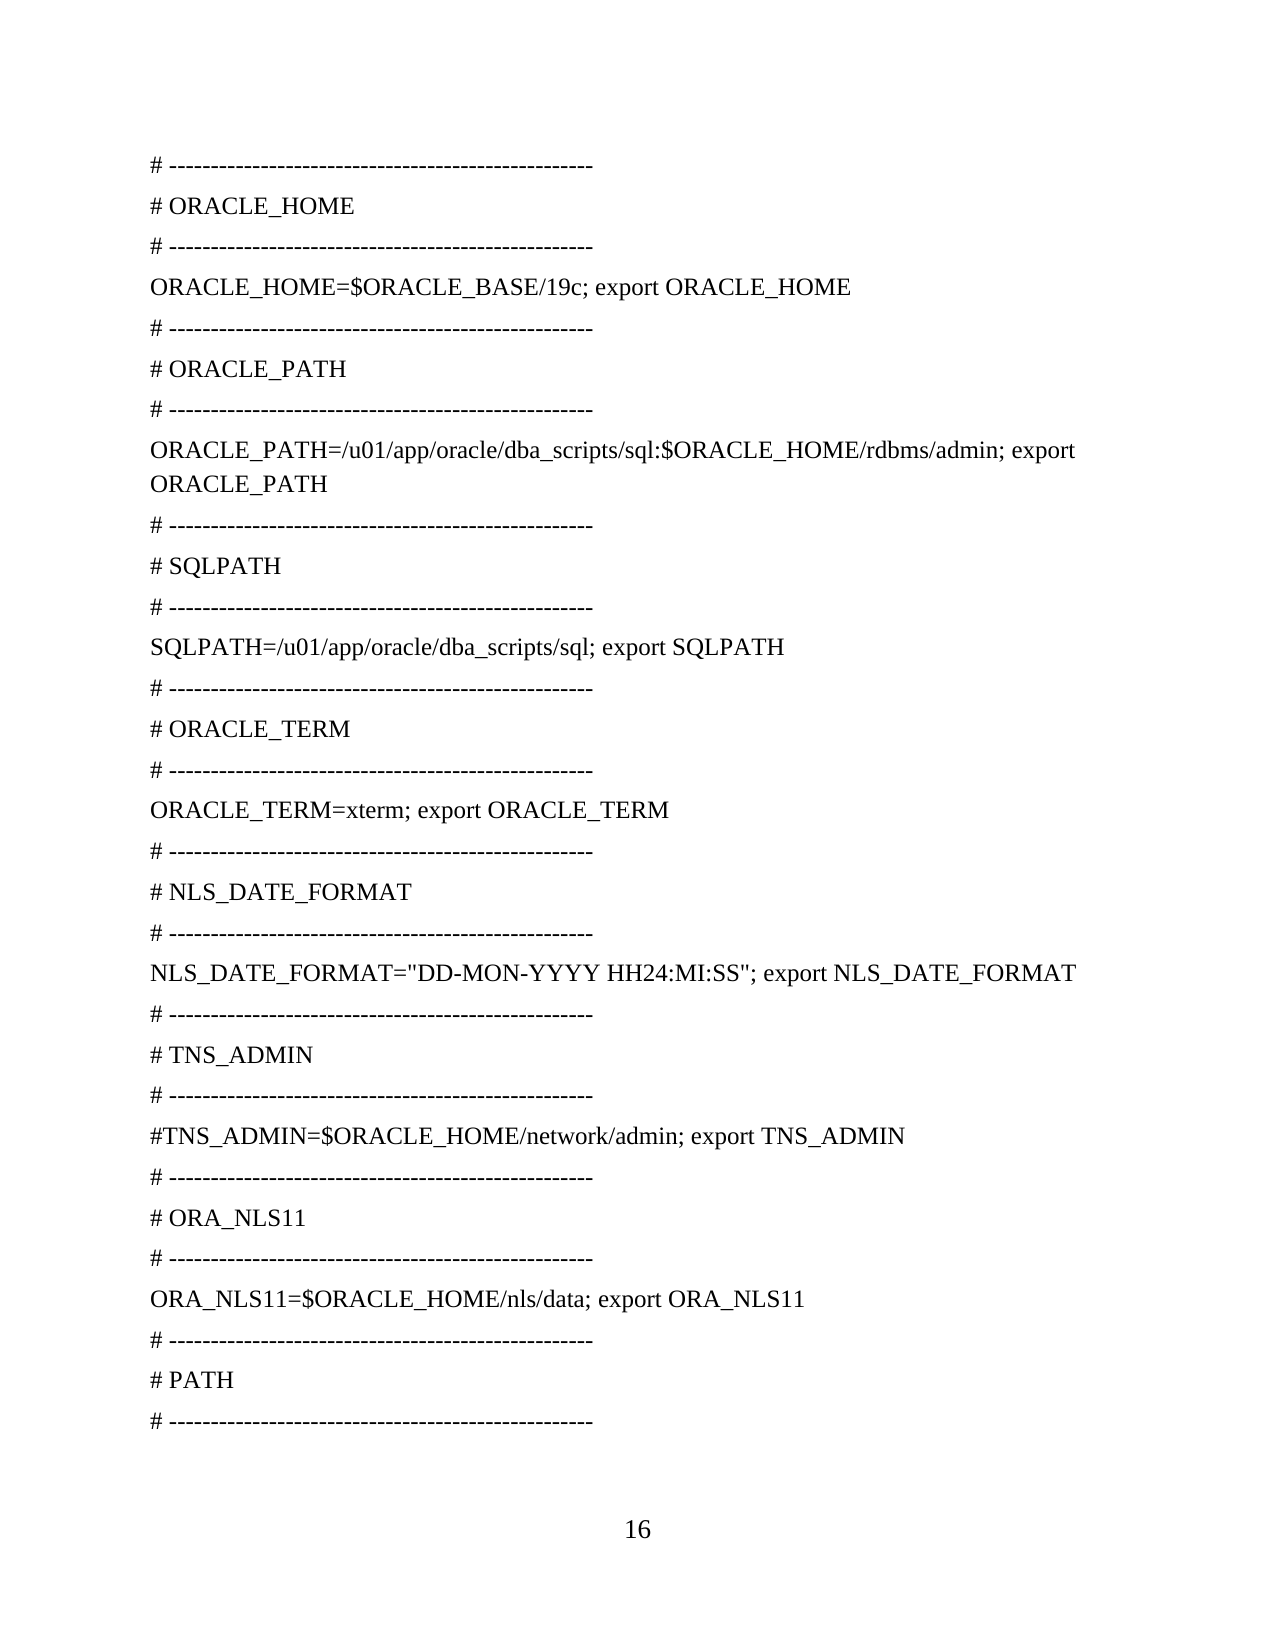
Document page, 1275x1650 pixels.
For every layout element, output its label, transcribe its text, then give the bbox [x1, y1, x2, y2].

text # --------------------------------------------------- [150, 394, 1125, 423]
text # ORACLE_TERM [150, 714, 1125, 743]
text ORACLE_PATH=/u01/app/oracle/dba_scripts/sql:$ORACLE_HOME/rdbms/admin; export ORACLE_PATH [150, 435, 1125, 498]
text # --------------------------------------------------- [150, 1325, 1125, 1354]
text # ORACLE_HOME [150, 191, 1125, 219]
text # PATH [150, 1366, 1125, 1394]
text # ORA_NLS11 [150, 1203, 1125, 1231]
text # ORACLE_PATH [150, 354, 1125, 382]
text # --------------------------------------------------- [150, 313, 1125, 342]
text # --------------------------------------------------- [150, 1243, 1125, 1272]
text # --------------------------------------------------- [150, 1081, 1125, 1109]
text # --------------------------------------------------- [150, 836, 1125, 865]
text # TNS_ADMIN [150, 1040, 1125, 1068]
text # --------------------------------------------------- [150, 918, 1125, 946]
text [150, 231, 1125, 260]
text # --------------------------------------------------- [150, 1406, 1125, 1435]
text # --------------------------------------------------- [150, 999, 1125, 1028]
text NLS_DATE_FORMAT="DD-MON-YYYY HH24:MI:SS"; export NLS_DATE_FORMAT [150, 958, 1125, 987]
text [150, 150, 1125, 179]
text # --------------------------------------------------- [150, 510, 1125, 539]
text ORA_NLS11=$ORACLE_HOME/nls/data; export ORA_NLS11 [150, 1284, 1125, 1313]
text # --------------------------------------------------- [150, 592, 1125, 621]
text # --------------------------------------------------- [150, 673, 1125, 702]
text # --------------------------------------------------- [150, 1162, 1125, 1191]
text ORACLE_HOME=$ORACLE_BASE/19c; export ORACLE_HOME [150, 272, 1125, 301]
text ORACLE_TERM=xterm; export ORACLE_TERM [150, 795, 1125, 824]
text # SQLPATH [150, 551, 1125, 580]
text # --------------------------------------------------- [150, 755, 1125, 783]
text #TNS_ADMIN=$ORACLE_HOME/network/admin; export TNS_ADMIN [150, 1121, 1125, 1150]
text # NLS_DATE_FORMAT [150, 877, 1125, 906]
text SQLPATH=/u01/app/oracle/dba_scripts/sql; export SQLPATH [150, 632, 1125, 661]
